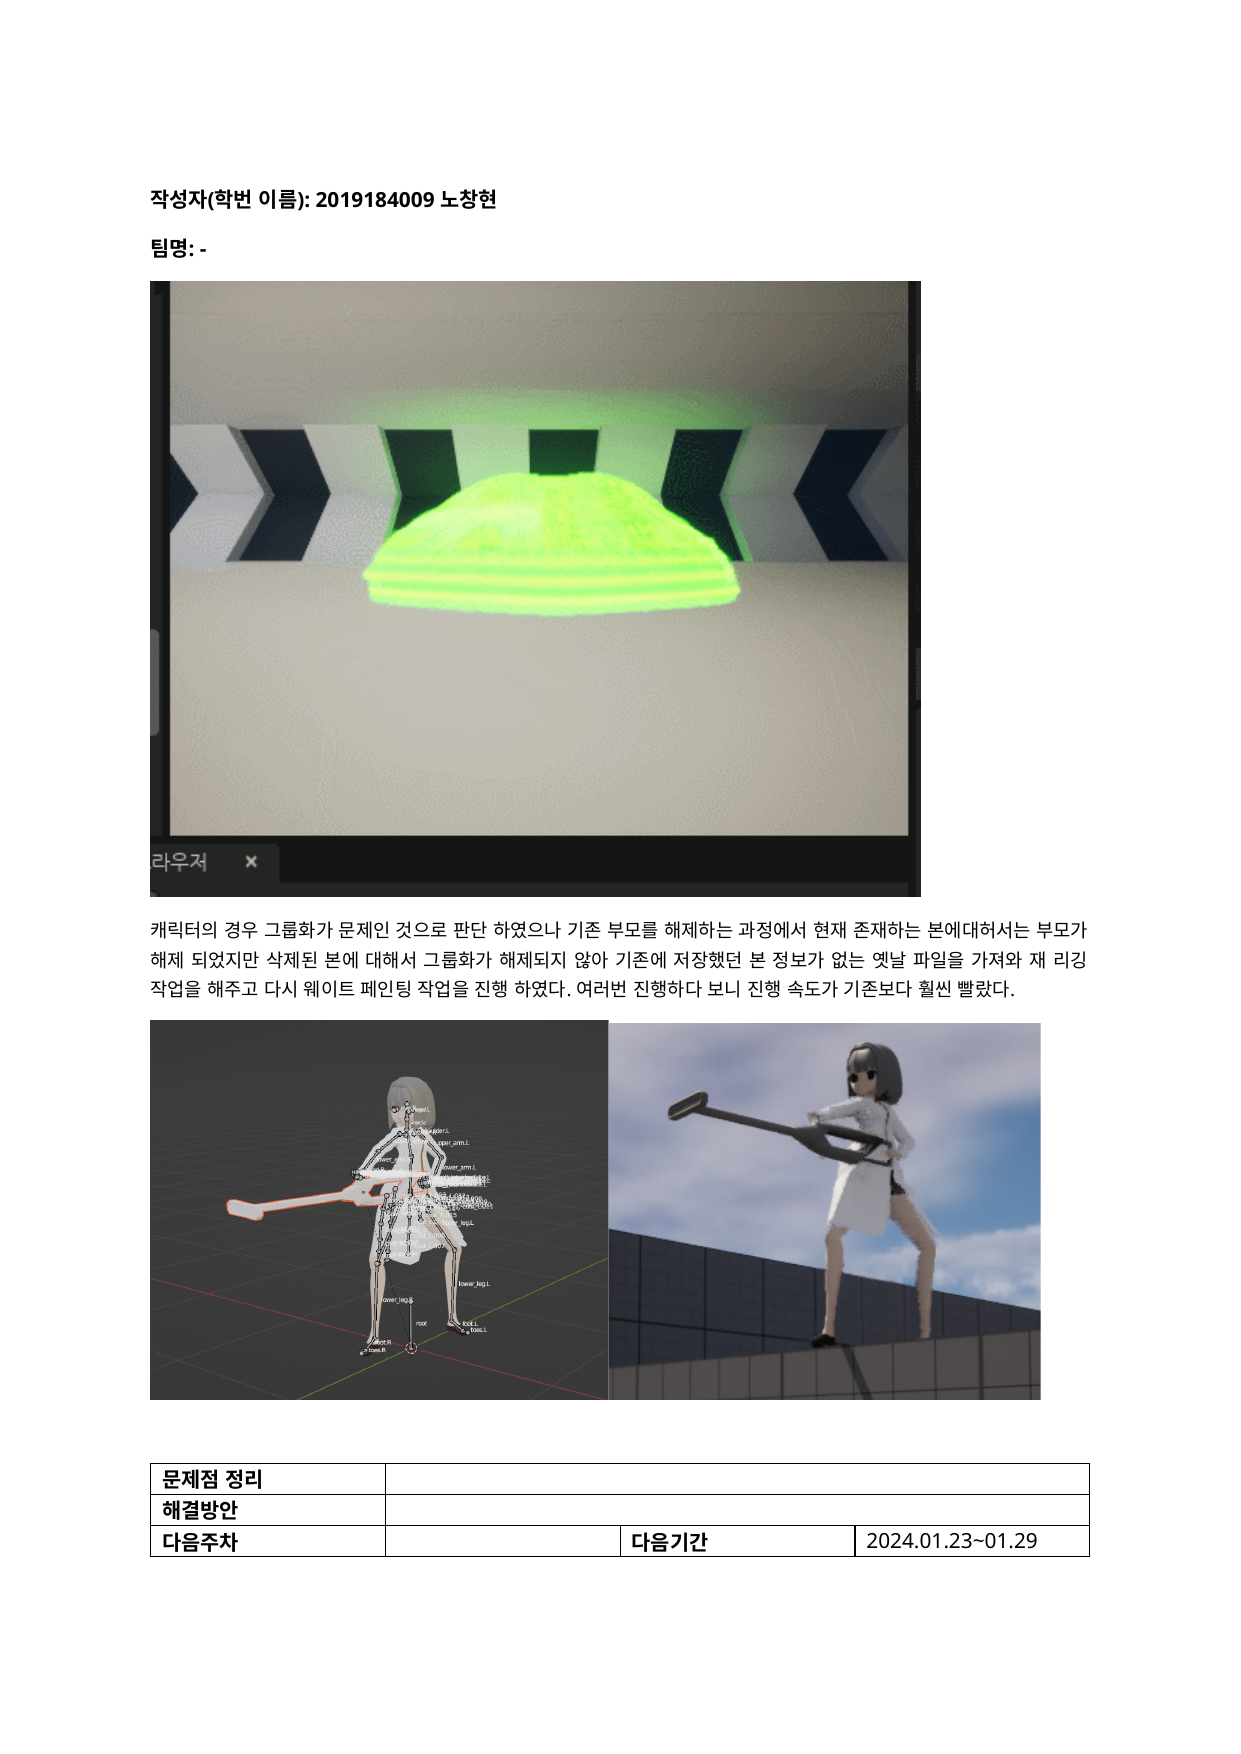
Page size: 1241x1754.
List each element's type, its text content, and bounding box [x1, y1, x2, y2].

picture [150, 1020, 1041, 1400]
table_header [386, 1464, 1089, 1494]
table_header 문제점 정리 [151, 1464, 385, 1494]
table_cell [386, 1526, 620, 1556]
picture [150, 281, 921, 897]
table_cell 다음기간 [621, 1526, 854, 1556]
text 캐릭터의 경우 그룹화가 문제인 것으로 판단 하였으나 기존 부모를 해제하는 과정에서 현재 존재하는 본에대허서는 부모가 해제 되었지만 삭제된 본에 대해서 그룹화가 해제되지 않아 기존에 저장했던 본 정보가 없는 옛날 파일을 가져와 재 리깅 작업을 해주고 다시 웨이트 페인팅 작업을 진행 하였다. 여러번 진행하다 보니 진행 속도가 기존보다 훨씬 빨랐다. [150, 916, 1090, 1002]
table_cell [386, 1495, 1089, 1525]
table_cell 다음주차 [151, 1526, 385, 1556]
table_cell 2024.01.23~01.29 [856, 1526, 1089, 1556]
table_cell 해결방안 [151, 1495, 385, 1525]
